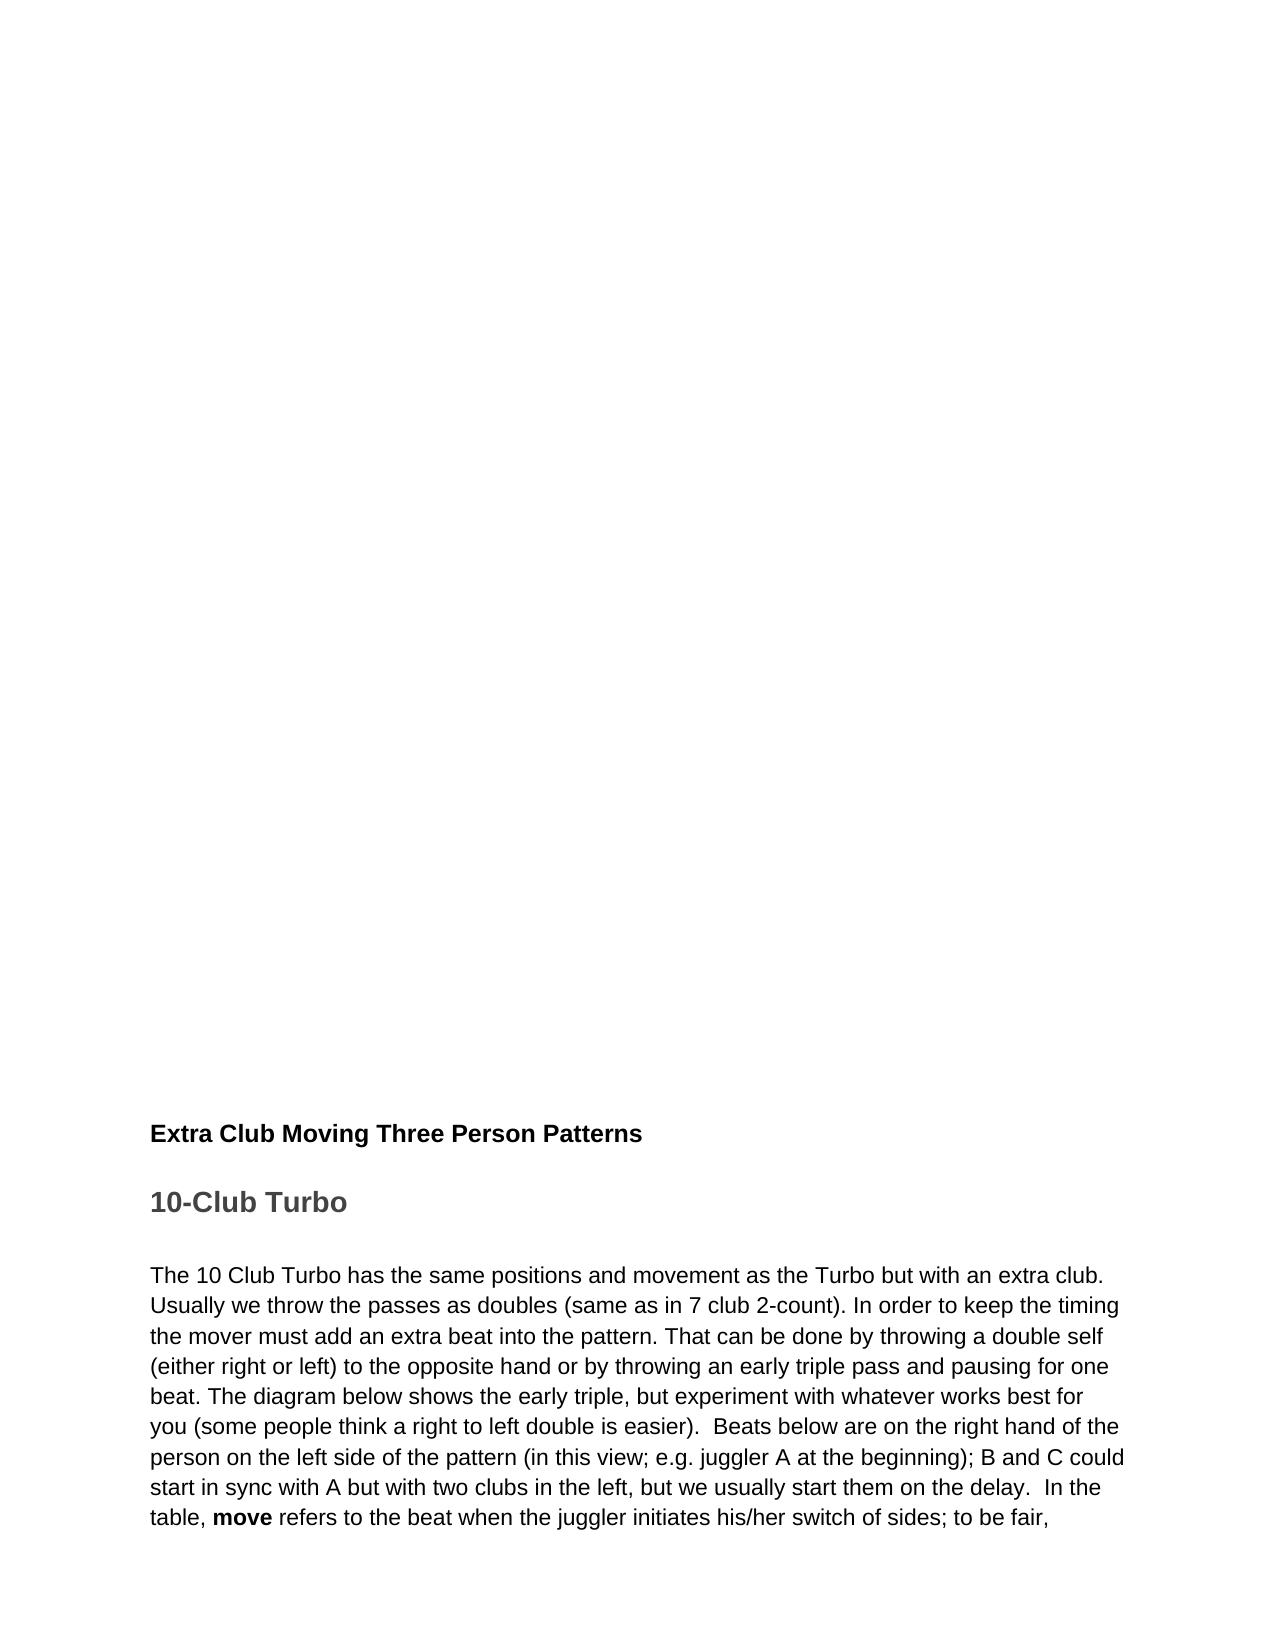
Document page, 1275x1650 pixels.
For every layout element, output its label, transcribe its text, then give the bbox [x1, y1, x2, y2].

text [150, 1262, 1125, 1530]
subtitle 10-Club Turbo [150, 1185, 1125, 1219]
subtitle Extra Club Moving Three Person Patterns [150, 1119, 1125, 1148]
